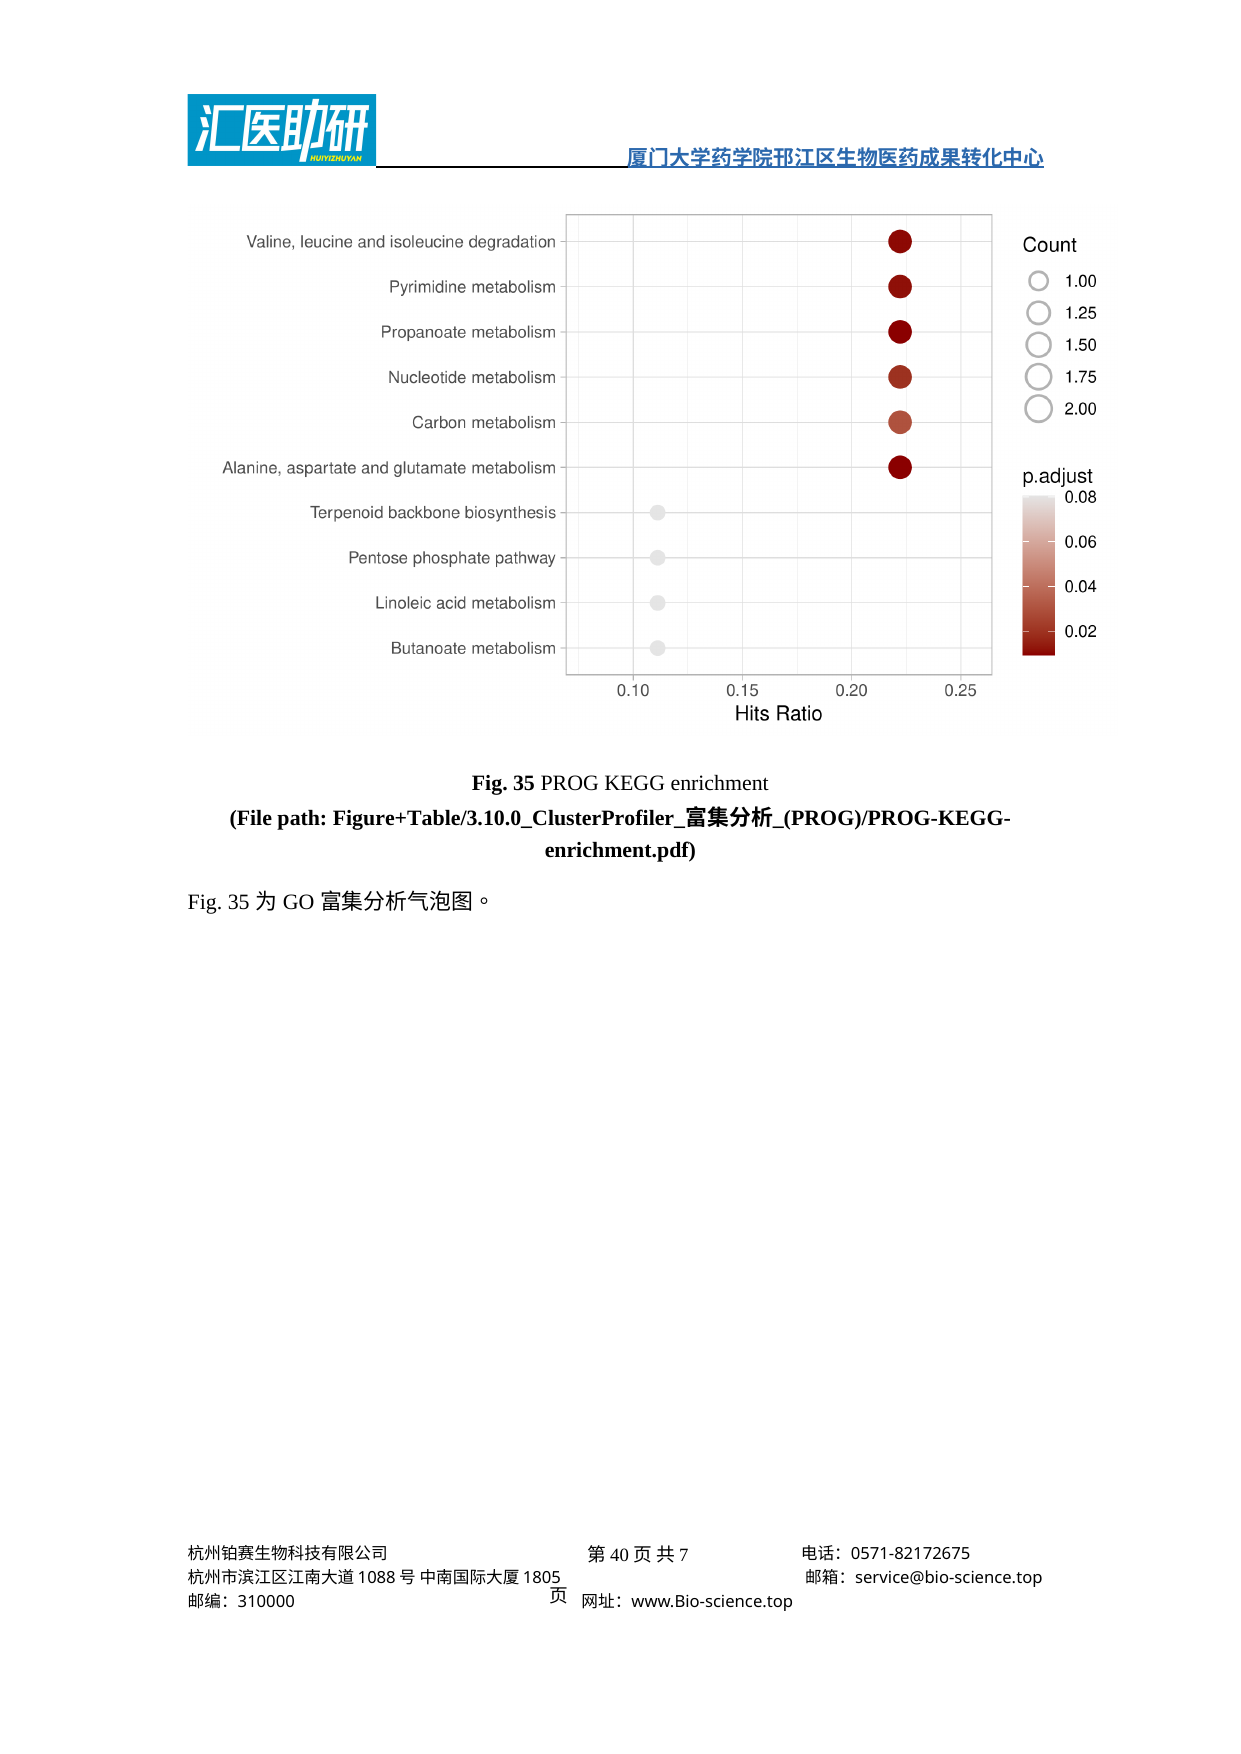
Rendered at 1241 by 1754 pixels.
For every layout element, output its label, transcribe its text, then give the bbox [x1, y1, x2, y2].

picture [204, 106, 210, 114]
text Fig. 35 PROG KEGG enrichment [187, 769, 1053, 795]
picture [243, 106, 284, 150]
picture [210, 106, 243, 150]
picture [201, 118, 208, 127]
picture [282, 99, 327, 161]
text (File path: Figure+Table/3.10.0_ClusterProfiler_富集分析_(PROG)/PROG-KEGG-enrichment.pdf) [187, 802, 1053, 862]
picture [196, 131, 208, 150]
picture [327, 106, 368, 150]
picture [187, 204, 1118, 736]
text Fig. 35 为 GO 富集分析气泡图。 [187, 886, 1053, 915]
